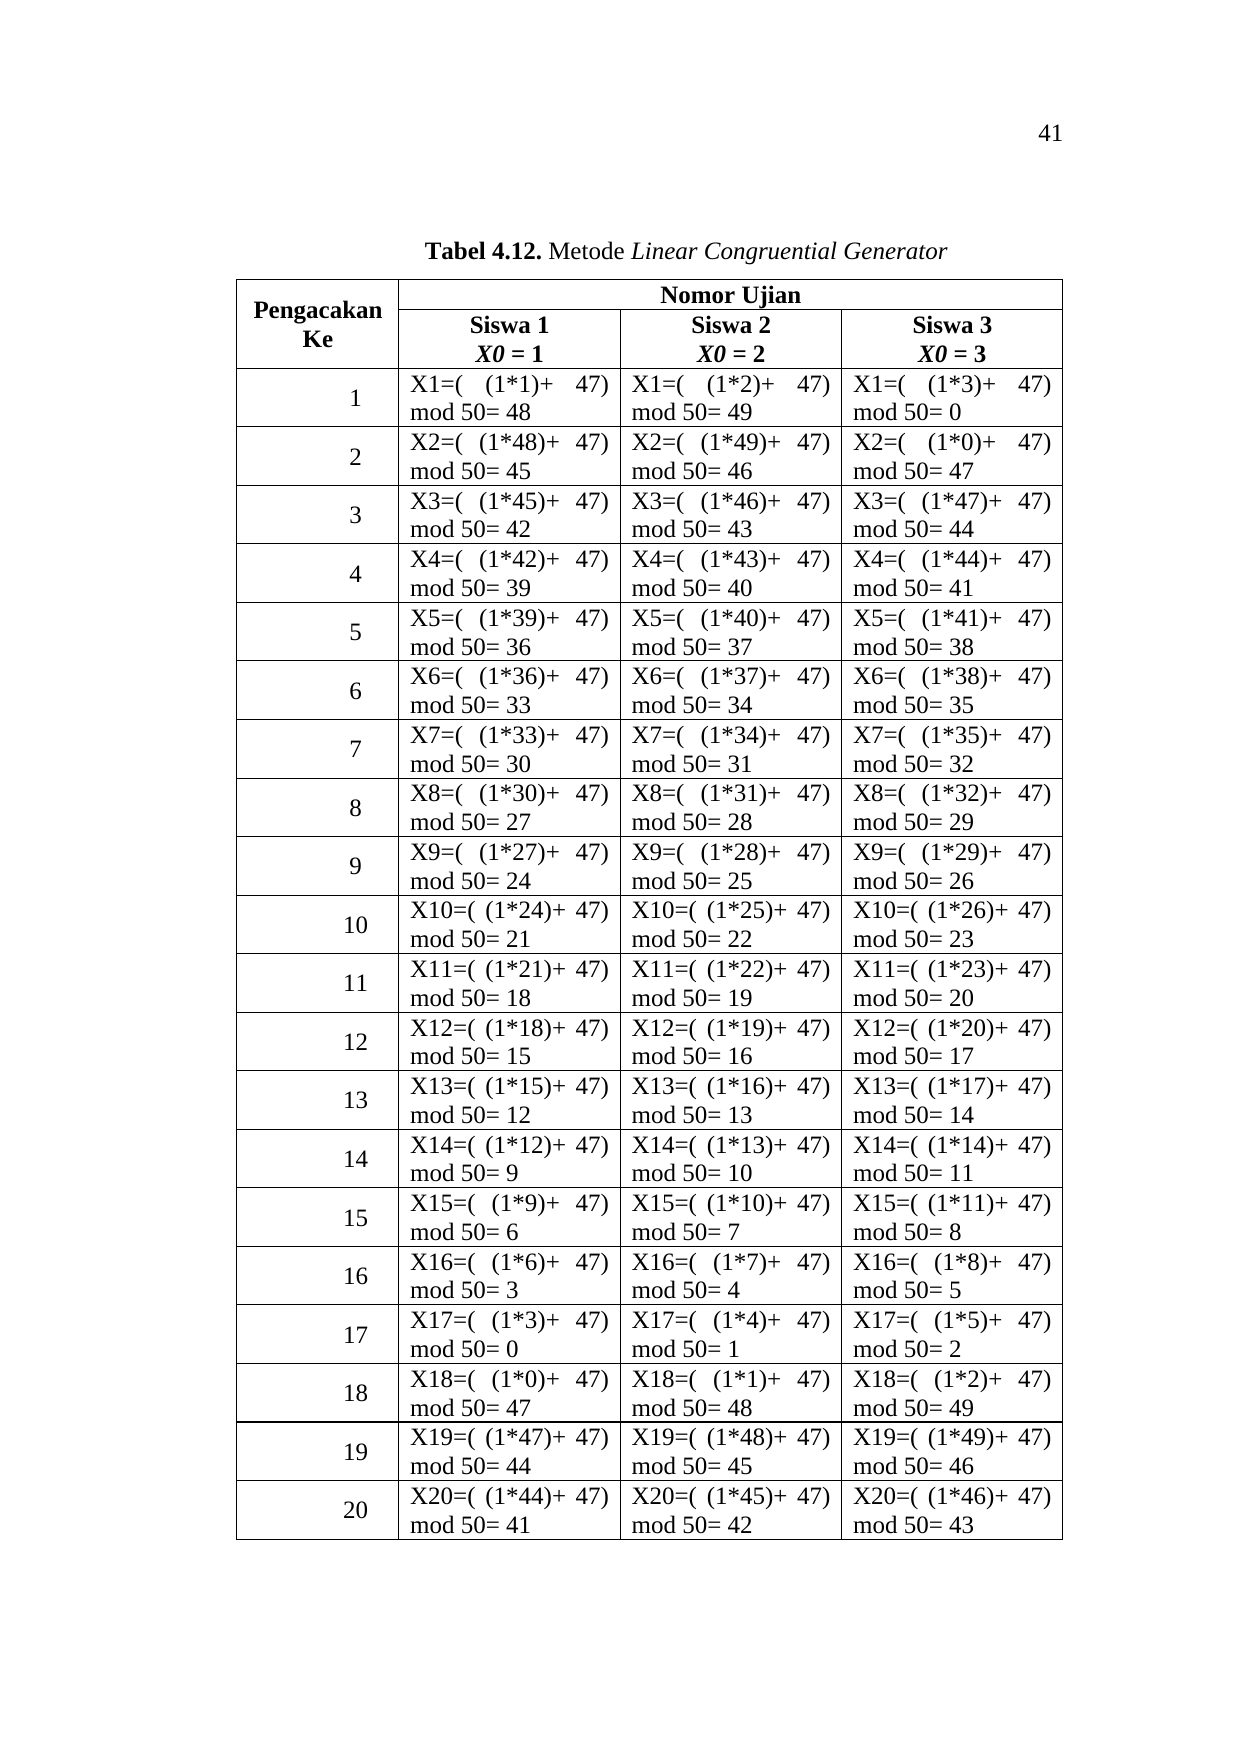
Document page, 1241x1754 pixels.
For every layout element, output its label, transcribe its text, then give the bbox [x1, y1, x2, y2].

table_cell X10=( (1*26)+ 47) mod 50= 23 [842, 896, 1062, 953]
table_cell X6=( (1*37)+ 47) mod 50= 34 [621, 661, 841, 719]
table_cell X13=( (1*15)+ 47) mod 50= 12 [399, 1071, 620, 1129]
table_cell 3 [237, 486, 398, 543]
table_cell X3=( (1*46)+ 47) mod 50= 43 [621, 486, 841, 543]
table_cell X12=( (1*18)+ 47) mod 50= 15 [399, 1013, 620, 1070]
table_cell X3=( (1*47)+ 47) mod 50= 44 [842, 486, 1062, 543]
table_cell 11 [237, 954, 398, 1012]
table_cell 6 [237, 661, 398, 719]
table_cell Siswa 2 X0 = 2 [621, 310, 841, 368]
table_cell X16=( (1*7)+ 47) mod 50= 4 [621, 1247, 841, 1304]
table_cell X4=( (1*44)+ 47) mod 50= 41 [842, 544, 1062, 602]
table_cell X19=( (1*49)+ 47) mod 50= 46 [842, 1423, 1062, 1480]
table_cell X20=( (1*46)+ 47) mod 50= 43 [842, 1481, 1062, 1538]
table_cell X11=( (1*23)+ 47) mod 50= 20 [842, 954, 1062, 1012]
table_cell Siswa 1 X0 = 1 [399, 310, 620, 368]
table_cell X8=( (1*30)+ 47) mod 50= 27 [399, 779, 620, 836]
table_cell X6=( (1*38)+ 47) mod 50= 35 [842, 661, 1062, 719]
table_cell X15=( (1*10)+ 47) mod 50= 7 [621, 1188, 841, 1246]
table_cell X2=( (1*48)+ 47) mod 50= 45 [399, 427, 620, 485]
table_cell X4=( (1*43)+ 47) mod 50= 40 [621, 544, 841, 602]
table_cell X10=( (1*25)+ 47) mod 50= 22 [621, 896, 841, 953]
table_cell X14=( (1*13)+ 47) mod 50= 10 [621, 1130, 841, 1187]
table_header Nomor Ujian [399, 280, 1062, 309]
table_cell 8 [237, 779, 398, 836]
table_cell 16 [237, 1247, 398, 1304]
table_cell X8=( (1*32)+ 47) mod 50= 29 [842, 779, 1062, 836]
table_cell 4 [237, 544, 398, 602]
table_cell Siswa 3 X0 = 3 [842, 310, 1062, 368]
table_cell X5=( (1*39)+ 47) mod 50= 36 [399, 603, 620, 660]
table_cell X11=( (1*21)+ 47) mod 50= 18 [399, 954, 620, 1012]
table_cell X18=( (1*2)+ 47) mod 50= 49 [842, 1364, 1062, 1421]
table_cell X1=( (1*3)+ 47) mod 50= 0 [842, 369, 1062, 426]
table_cell 14 [237, 1130, 398, 1187]
table_header Pengacakan Ke [237, 280, 398, 368]
table_cell 19 [237, 1423, 398, 1480]
table_cell X2=( (1*49)+ 47) mod 50= 46 [621, 427, 841, 485]
table_cell X18=( (1*1)+ 47) mod 50= 48 [621, 1364, 841, 1421]
table_cell 18 [237, 1364, 398, 1421]
table_cell X9=( (1*28)+ 47) mod 50= 25 [621, 837, 841, 894]
table_cell X1=( (1*2)+ 47) mod 50= 49 [621, 369, 841, 426]
table_cell 17 [237, 1305, 398, 1363]
table_cell X20=( (1*45)+ 47) mod 50= 42 [621, 1481, 841, 1538]
table_cell X11=( (1*22)+ 47) mod 50= 19 [621, 954, 841, 1012]
table_cell X16=( (1*8)+ 47) mod 50= 5 [842, 1247, 1062, 1304]
table_cell X15=( (1*11)+ 47) mod 50= 8 [842, 1188, 1062, 1246]
table_cell 7 [237, 720, 398, 777]
table_cell 12 [237, 1013, 398, 1070]
table_cell X12=( (1*19)+ 47) mod 50= 16 [621, 1013, 841, 1070]
table_cell X9=( (1*27)+ 47) mod 50= 24 [399, 837, 620, 894]
table_cell X1=( (1*1)+ 47) mod 50= 48 [399, 369, 620, 426]
table_cell 9 [237, 837, 398, 894]
table_cell X5=( (1*40)+ 47) mod 50= 37 [621, 603, 841, 660]
table_cell 2 [237, 427, 398, 485]
table_cell X19=( (1*47)+ 47) mod 50= 44 [399, 1423, 620, 1480]
table_cell X9=( (1*29)+ 47) mod 50= 26 [842, 837, 1062, 894]
table_cell X12=( (1*20)+ 47) mod 50= 17 [842, 1013, 1062, 1070]
table_cell X3=( (1*45)+ 47) mod 50= 42 [399, 486, 620, 543]
table_cell 13 [237, 1071, 398, 1129]
table_cell X10=( (1*24)+ 47) mod 50= 21 [399, 896, 620, 953]
table_cell X18=( (1*0)+ 47) mod 50= 47 [399, 1364, 620, 1421]
table_cell X15=( (1*9)+ 47) mod 50= 6 [399, 1188, 620, 1246]
table_cell X4=( (1*42)+ 47) mod 50= 39 [399, 544, 620, 602]
table_cell 1 [237, 369, 398, 426]
table_cell X13=( (1*16)+ 47) mod 50= 13 [621, 1071, 841, 1129]
table_cell 5 [237, 603, 398, 660]
table_cell X19=( (1*48)+ 47) mod 50= 45 [621, 1423, 841, 1480]
table_cell X6=( (1*36)+ 47) mod 50= 33 [399, 661, 620, 719]
table_cell X2=( (1*0)+ 47) mod 50= 47 [842, 427, 1062, 485]
text Tabel 4.12. Metode Linear Congruential Generator [236, 236, 1063, 265]
table_cell X16=( (1*6)+ 47) mod 50= 3 [399, 1247, 620, 1304]
table_cell X8=( (1*31)+ 47) mod 50= 28 [621, 779, 841, 836]
table_cell X7=( (1*35)+ 47) mod 50= 32 [842, 720, 1062, 777]
table_cell X5=( (1*41)+ 47) mod 50= 38 [842, 603, 1062, 660]
table_cell X17=( (1*3)+ 47) mod 50= 0 [399, 1305, 620, 1363]
table_cell 10 [237, 896, 398, 953]
table_cell X7=( (1*34)+ 47) mod 50= 31 [621, 720, 841, 777]
table_cell 20 [237, 1481, 398, 1538]
table_cell 15 [237, 1188, 398, 1246]
table_cell X20=( (1*44)+ 47) mod 50= 41 [399, 1481, 620, 1538]
table_cell X17=( (1*5)+ 47) mod 50= 2 [842, 1305, 1062, 1363]
table_cell X14=( (1*14)+ 47) mod 50= 11 [842, 1130, 1062, 1187]
table_cell X13=( (1*17)+ 47) mod 50= 14 [842, 1071, 1062, 1129]
table_cell X14=( (1*12)+ 47) mod 50= 9 [399, 1130, 620, 1187]
table_cell X7=( (1*33)+ 47) mod 50= 30 [399, 720, 620, 777]
table_cell X17=( (1*4)+ 47) mod 50= 1 [621, 1305, 841, 1363]
